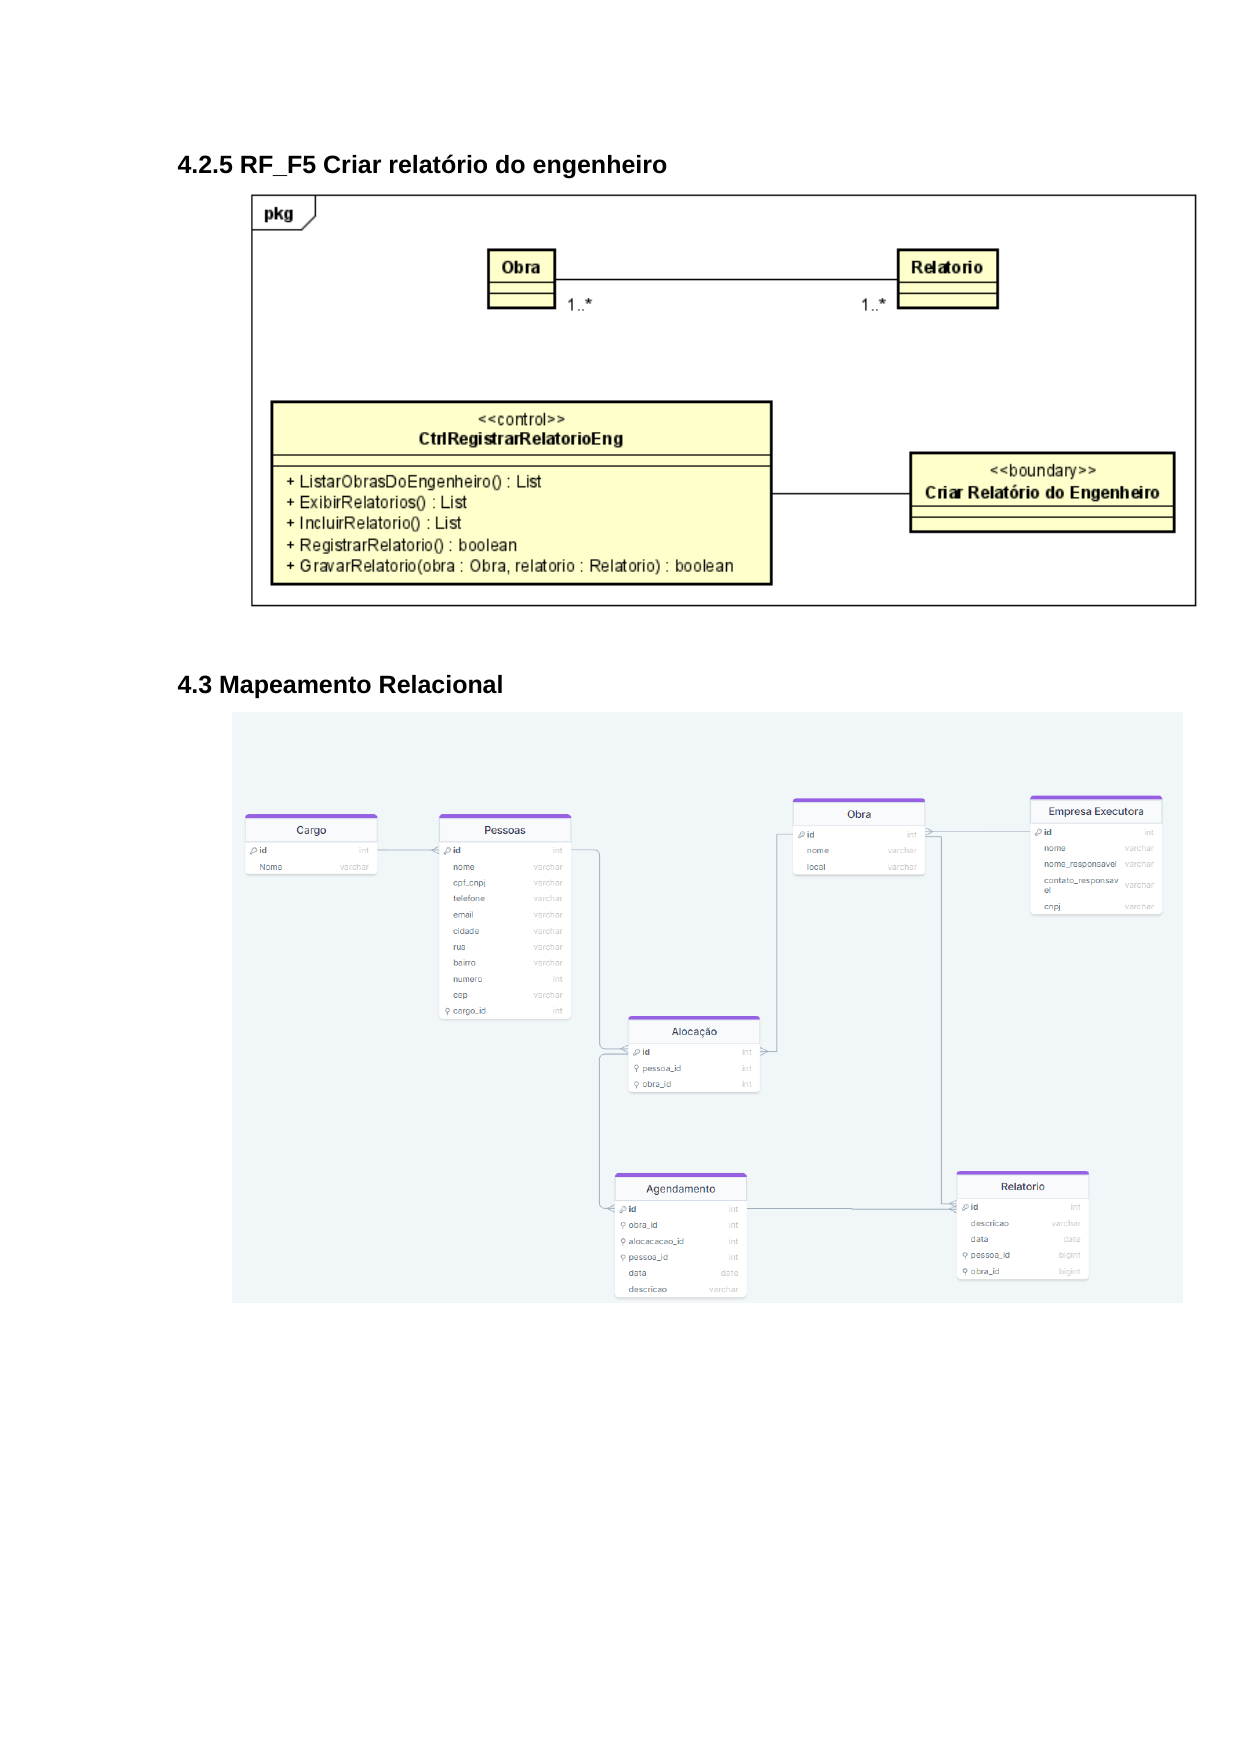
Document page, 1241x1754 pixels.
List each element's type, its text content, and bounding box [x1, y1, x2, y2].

subtitle 4.2.5 RF_F5 Criar relatório do engenheiro [177, 150, 1128, 179]
subtitle 4.3 Mapeamento Relacional [177, 670, 1128, 698]
picture [250, 192, 1202, 612]
picture [232, 712, 1184, 1303]
